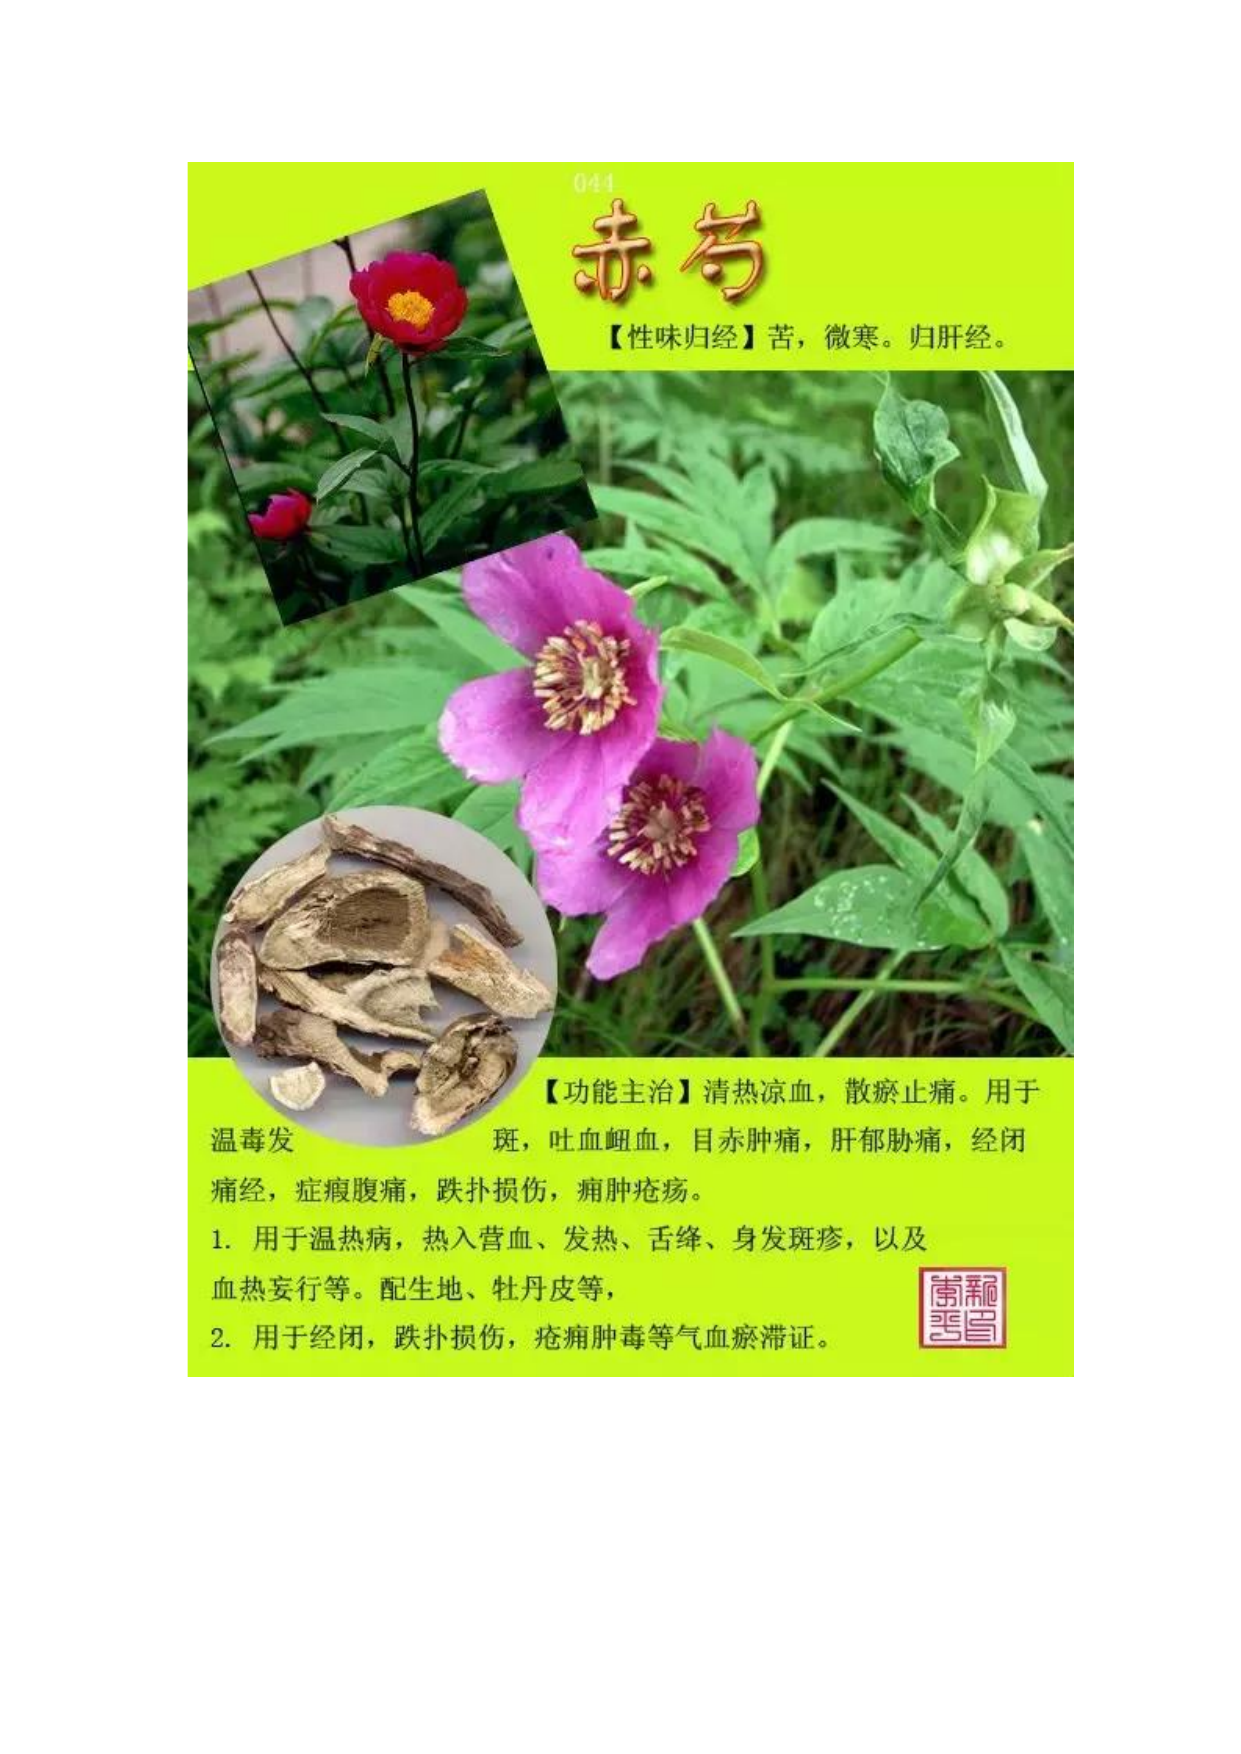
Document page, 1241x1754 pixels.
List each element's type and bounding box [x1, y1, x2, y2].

picture [187, 162, 1074, 1377]
